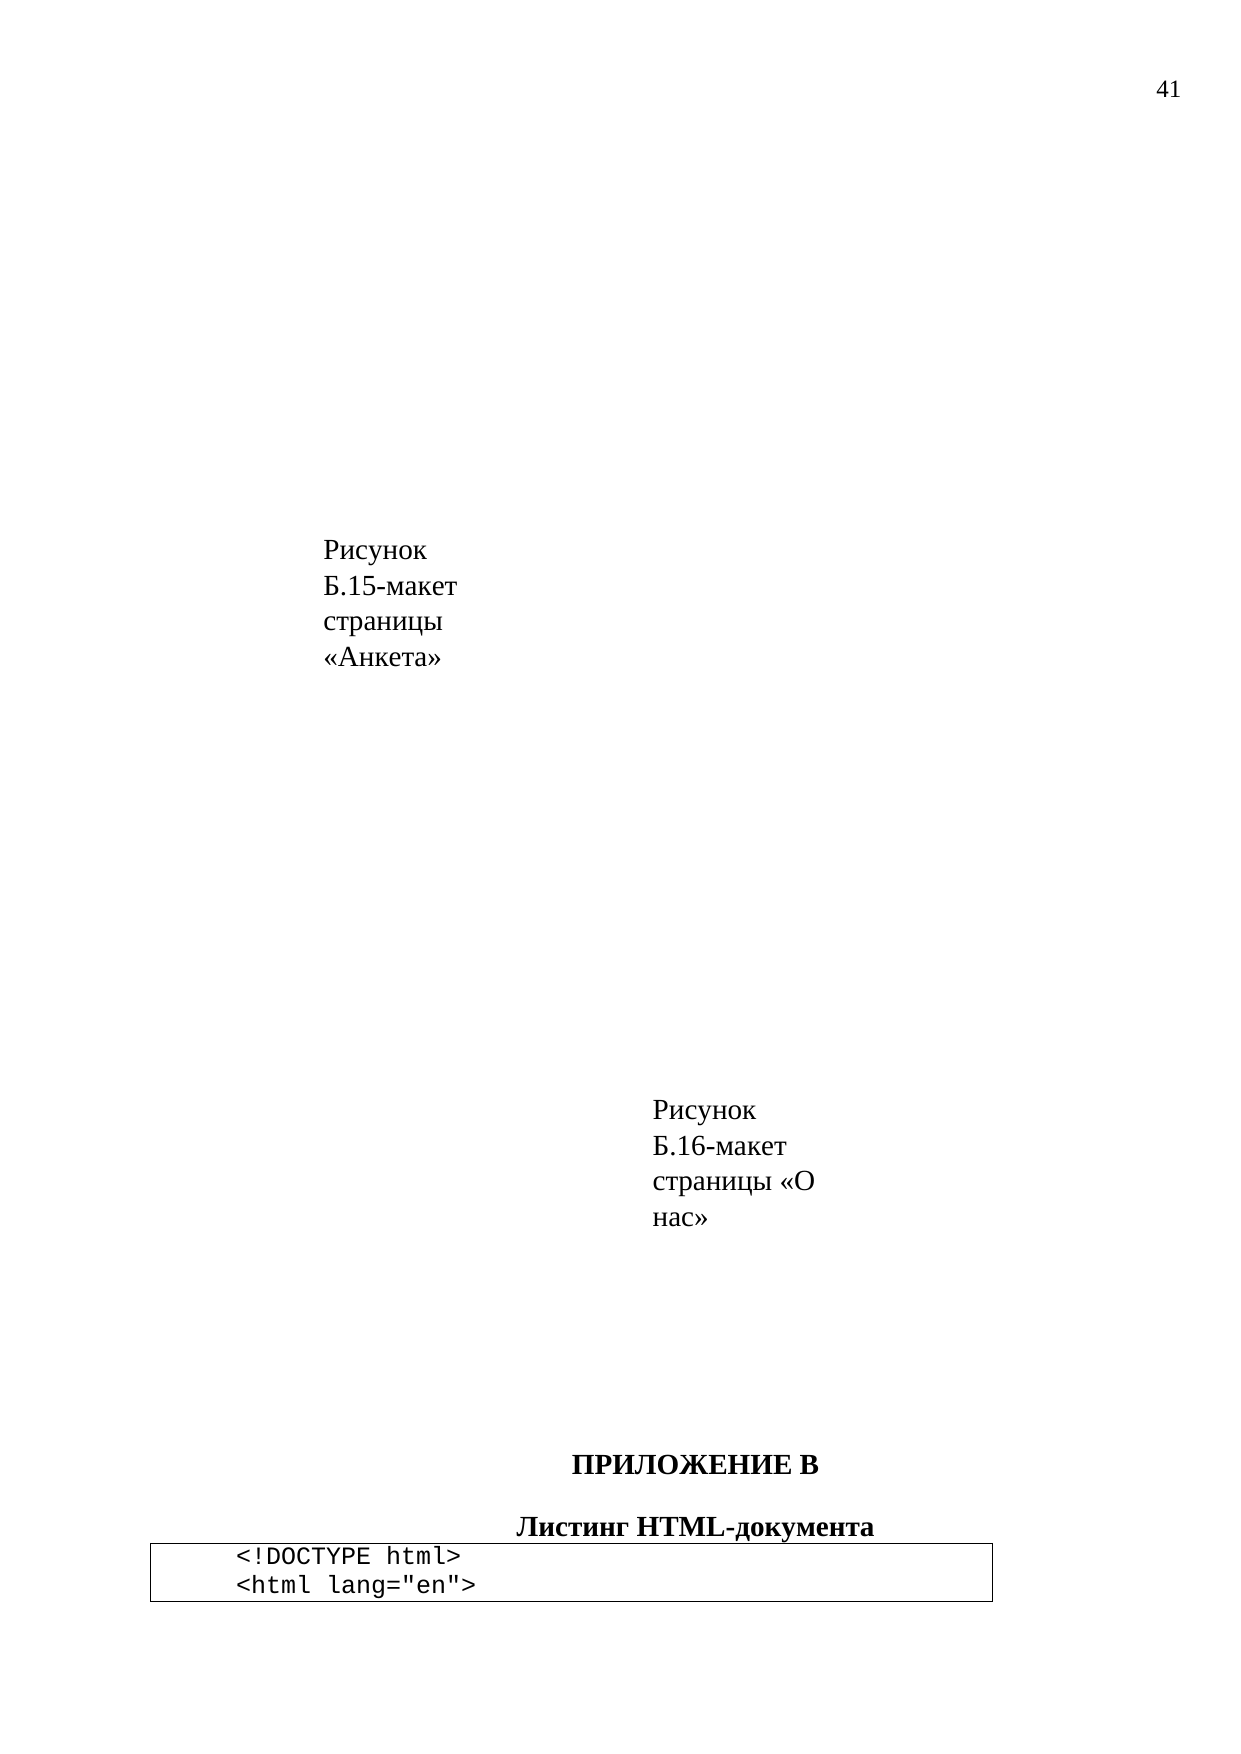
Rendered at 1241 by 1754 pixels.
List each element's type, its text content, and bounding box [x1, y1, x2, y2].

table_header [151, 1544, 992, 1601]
text Листинг НТML-документа [136, 1509, 1181, 1543]
text ПРИЛОЖЕНИЕ В [136, 1447, 1181, 1481]
